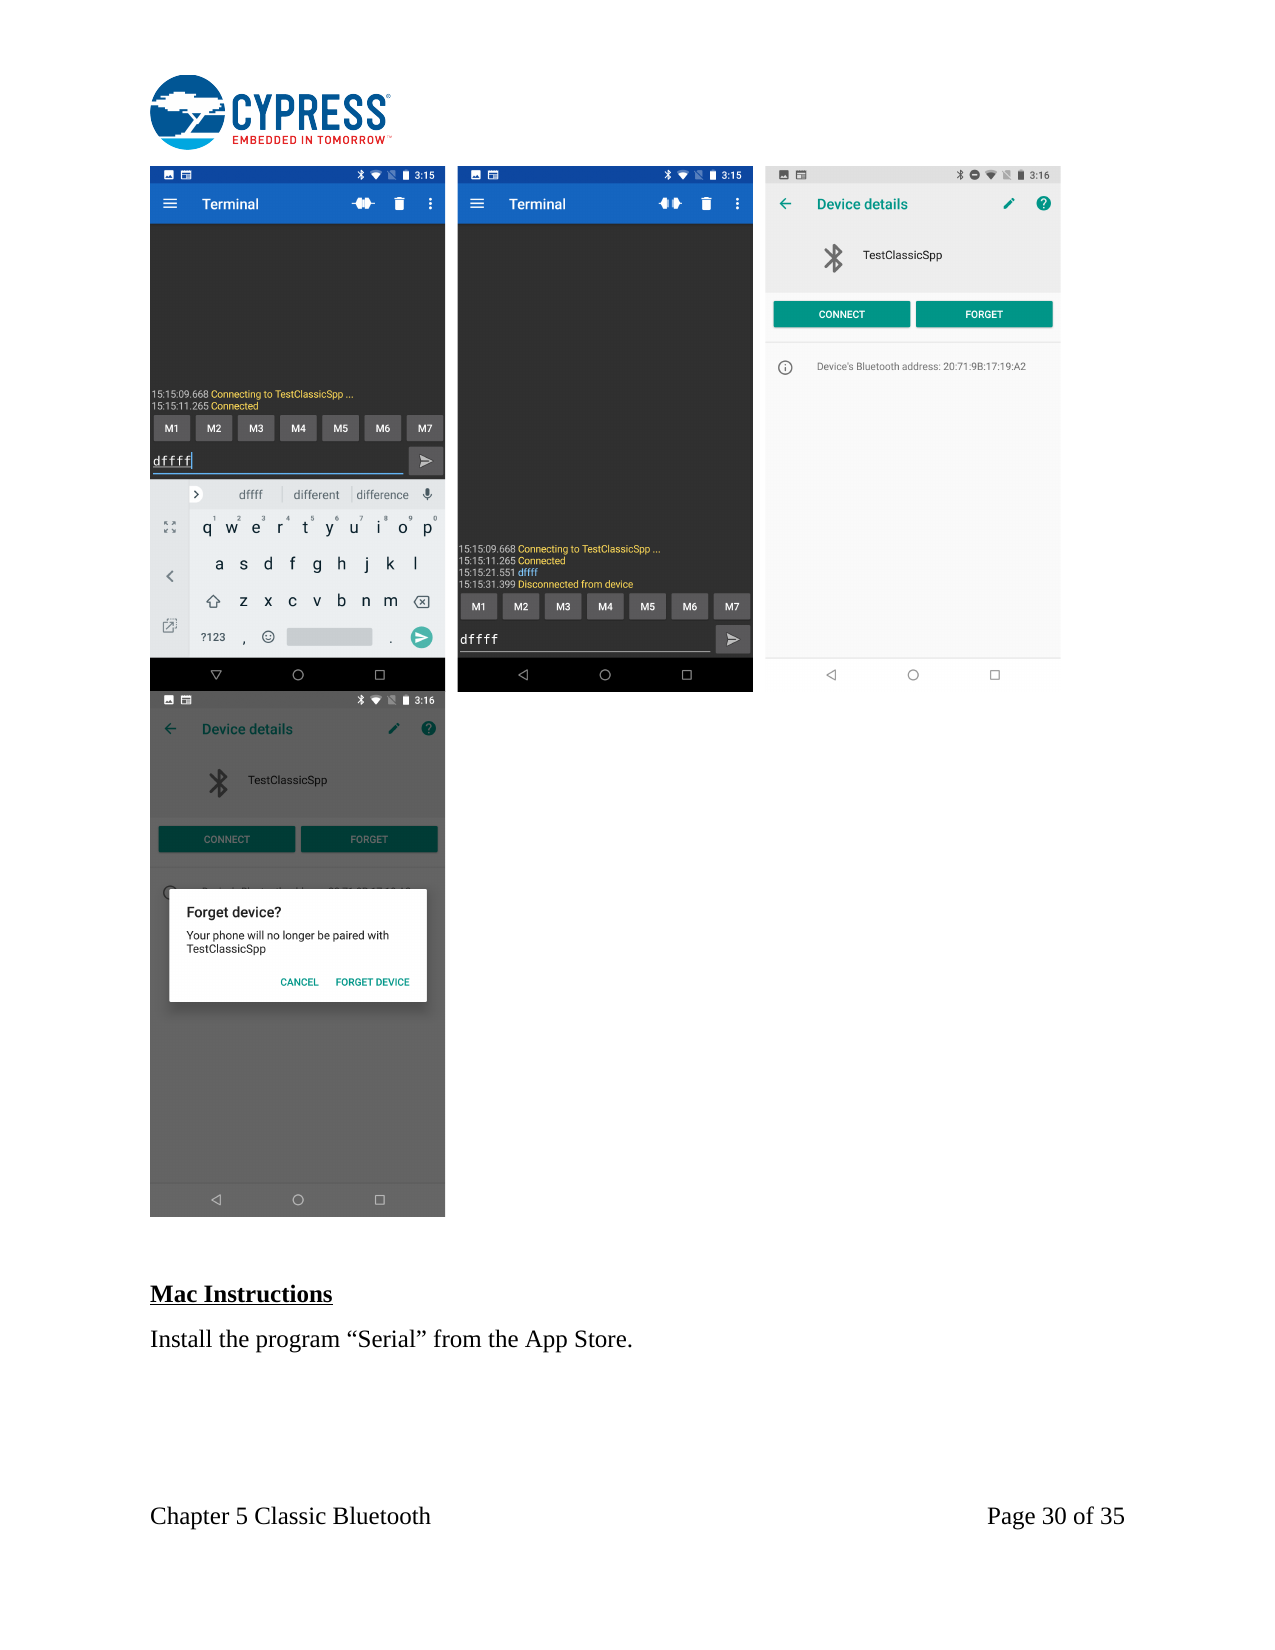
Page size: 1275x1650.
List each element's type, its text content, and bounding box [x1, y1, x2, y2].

picture [457, 166, 753, 692]
picture [150, 166, 446, 1217]
text Install the program “Serial” from the App Store. [150, 1324, 1125, 1353]
text Mac Instructions [150, 1279, 1125, 1307]
picture [150, 75, 392, 150]
picture [765, 166, 1061, 692]
